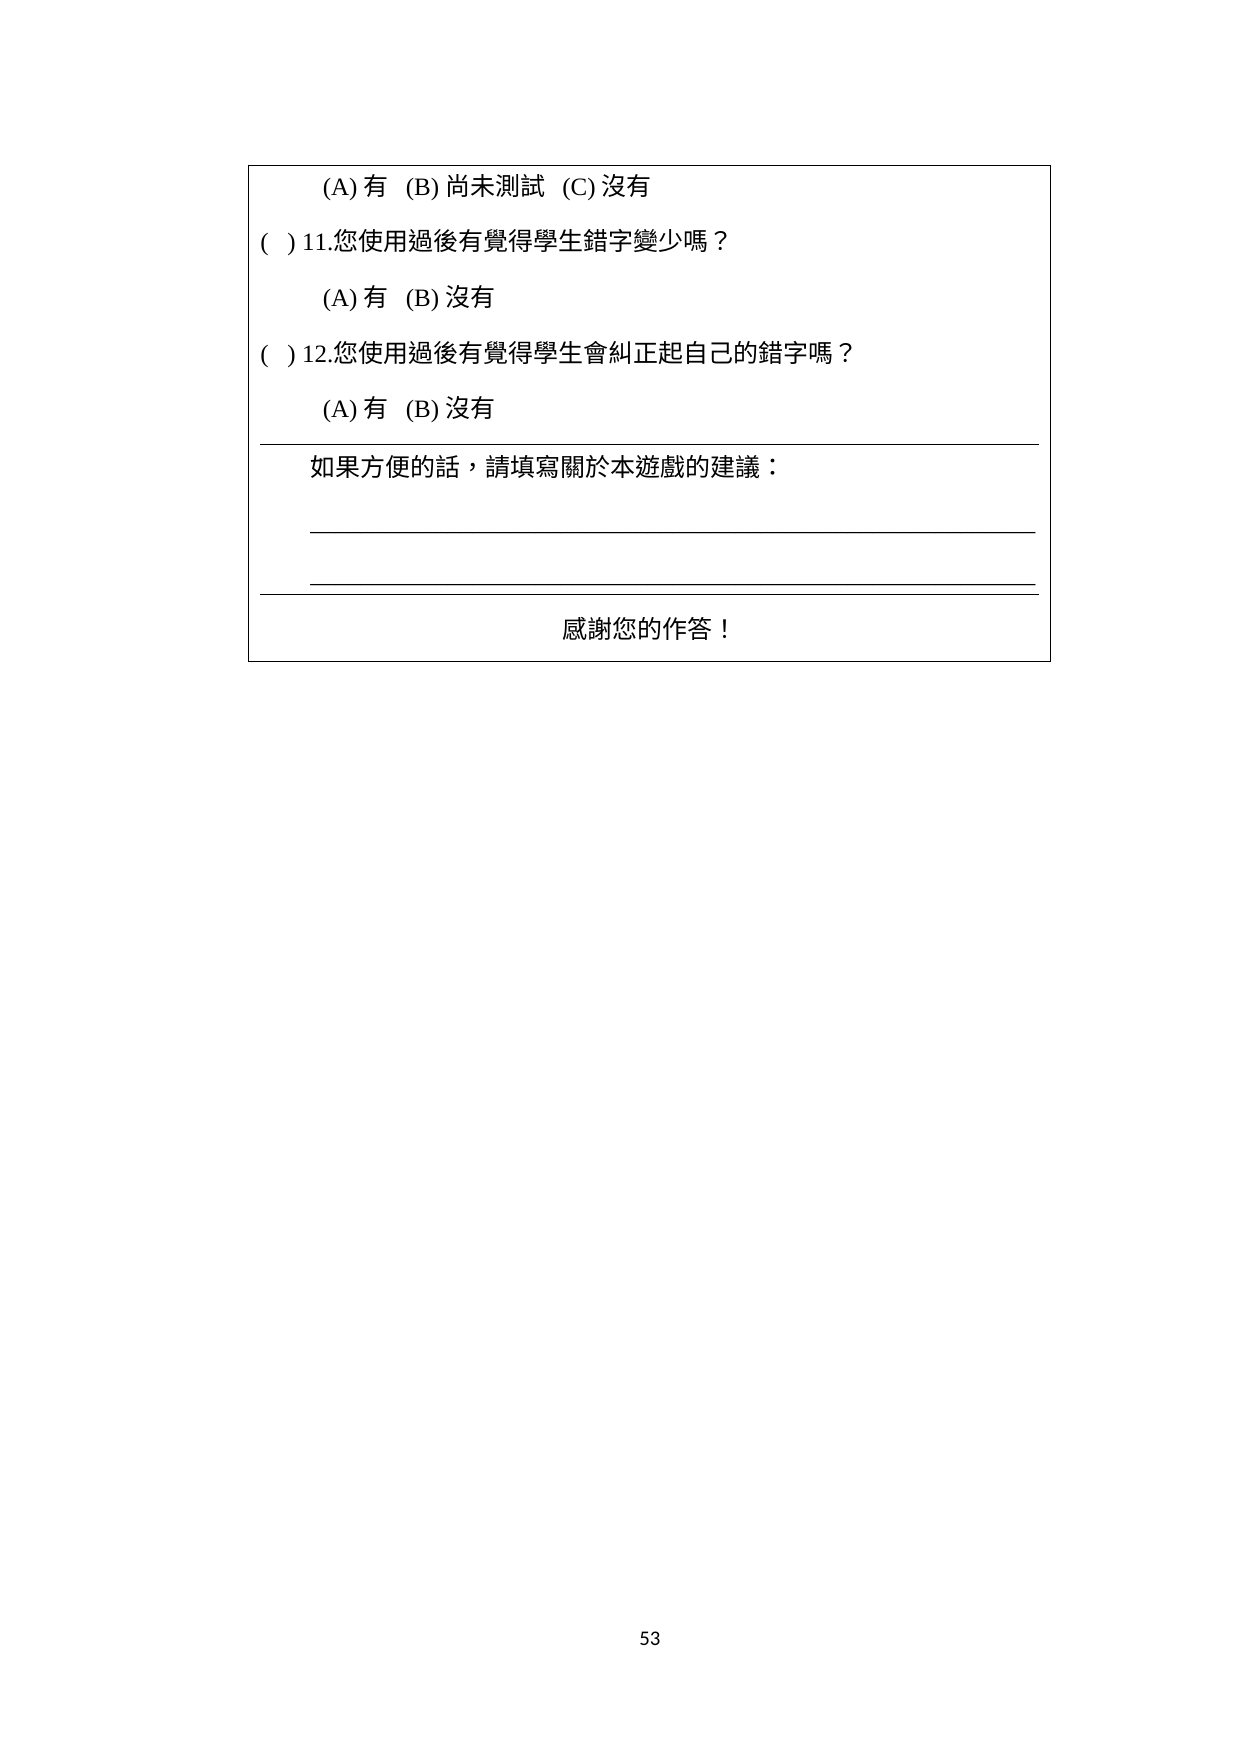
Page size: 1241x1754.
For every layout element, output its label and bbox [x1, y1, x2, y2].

table_header [249, 166, 1050, 661]
